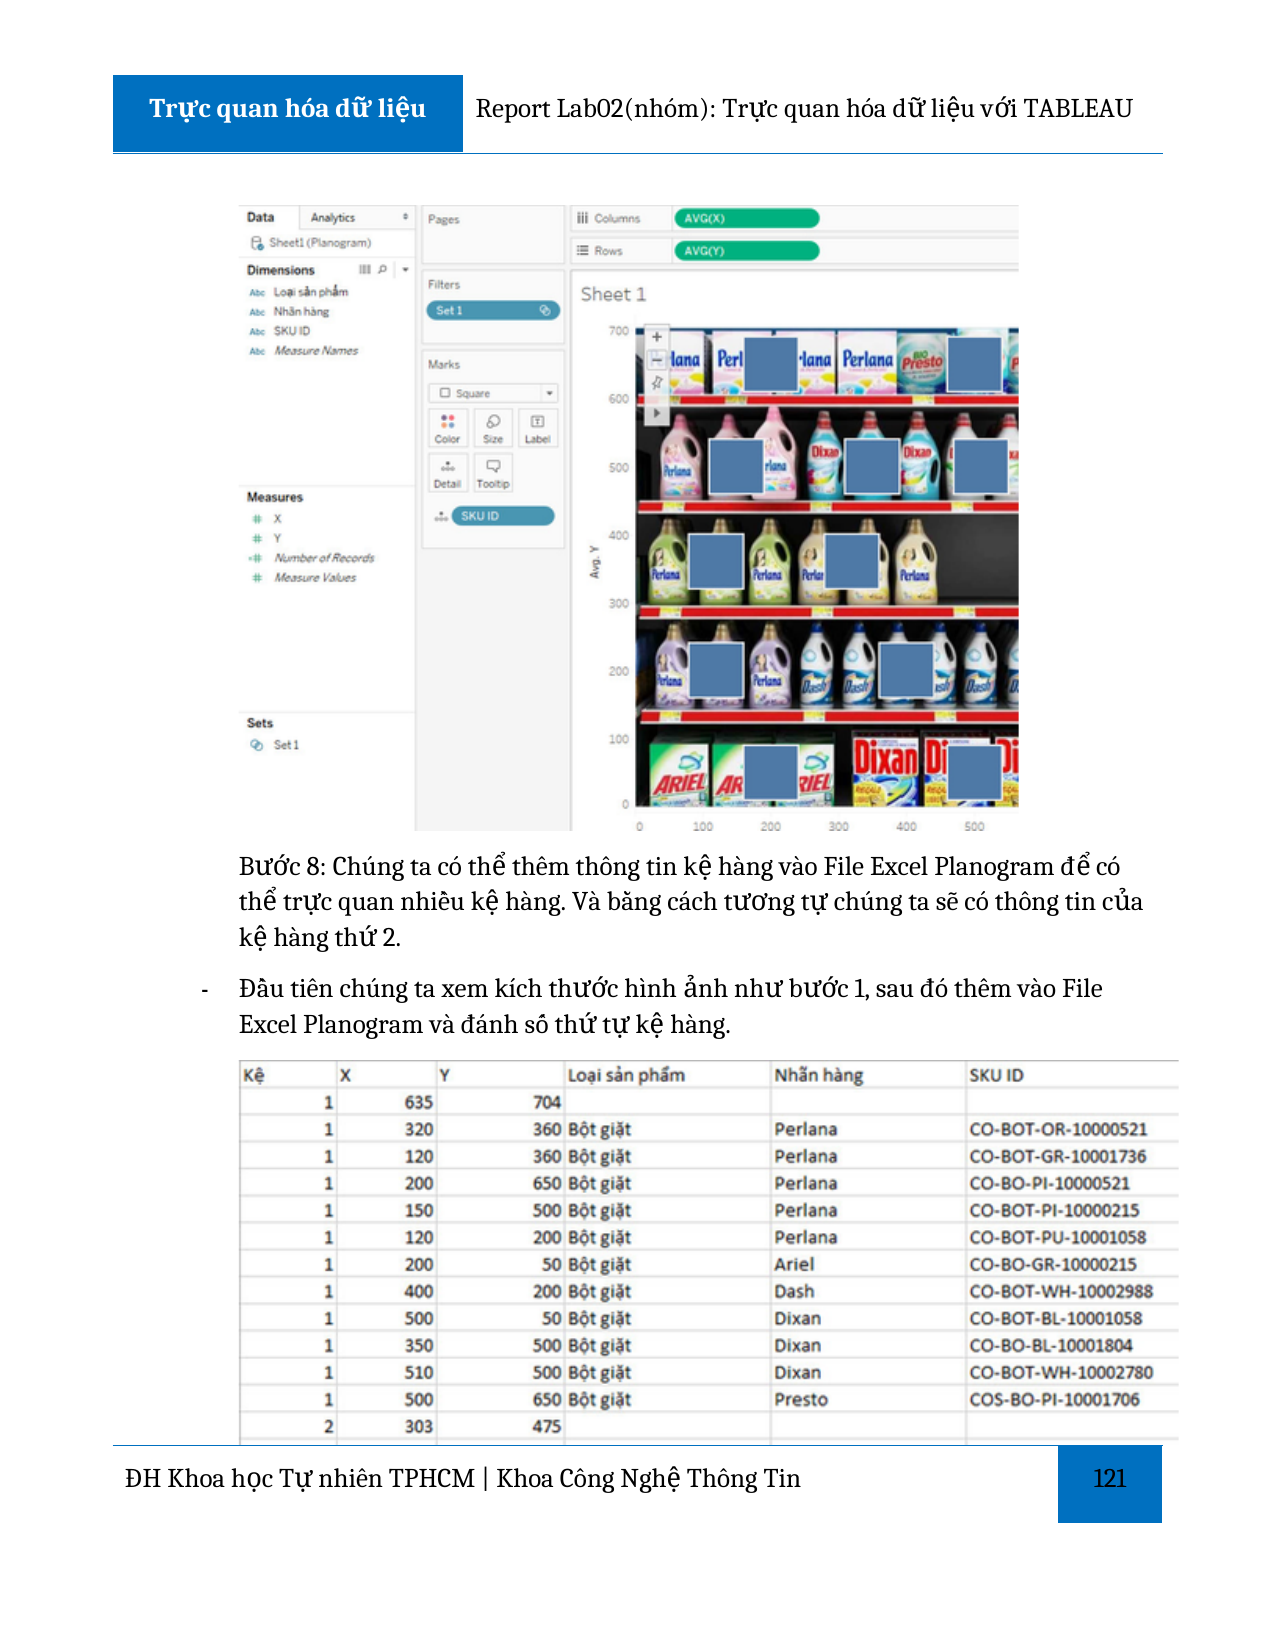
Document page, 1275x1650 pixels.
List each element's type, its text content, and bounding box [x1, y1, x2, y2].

list Bước 8: Chúng ta có thể thêm thông tin kệ hàng vào File Excel Planogram để có thể trực quan nhiều kệ hàng. Và bằng cách tương tự chúng ta sẽ có thông tin của kệ hàng thứ 2. [239, 851, 1162, 953]
picture [238, 205, 1019, 831]
list Đầu tiên chúng ta xem kích thước hình ảnh như bước 1, sau đó thêm vào File Excel Planogram và đánh số thứ tự kệ hàng. [201, 973, 1162, 1040]
picture [238, 1060, 1179, 1445]
